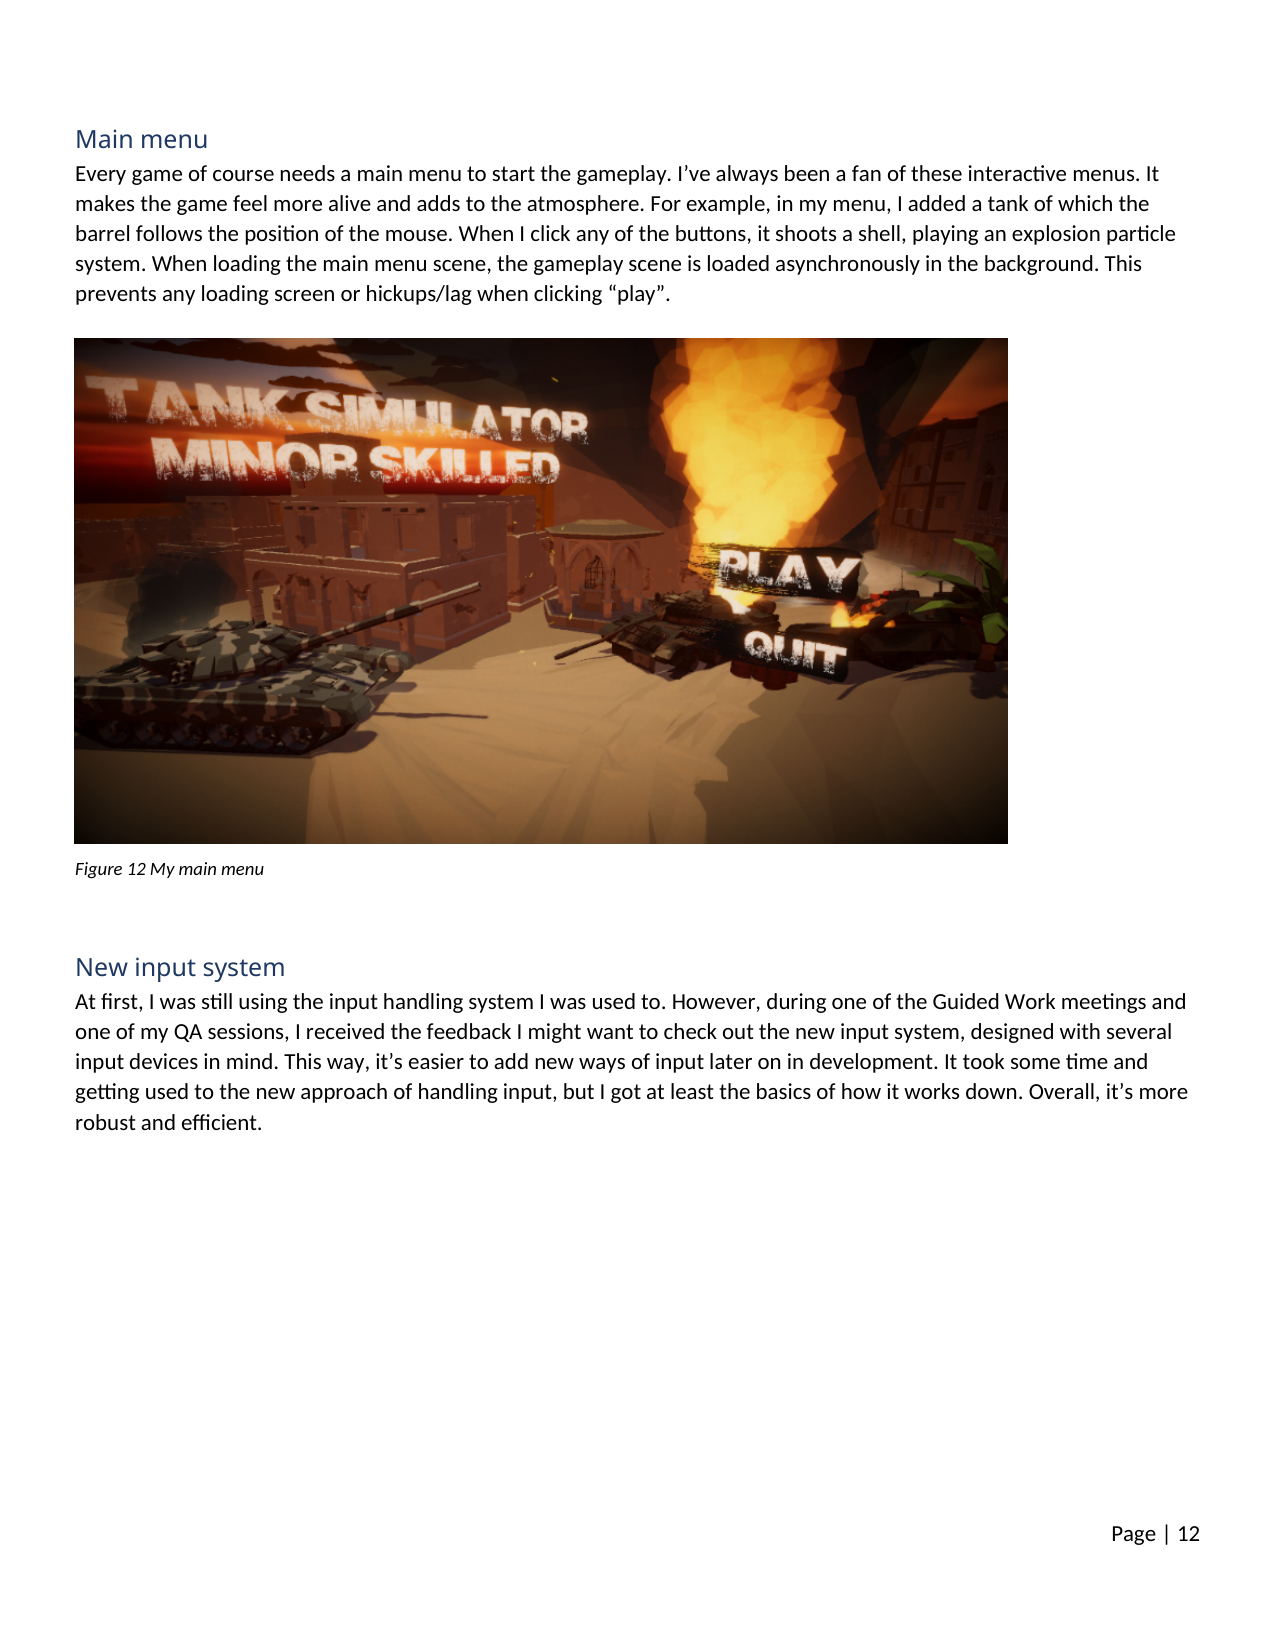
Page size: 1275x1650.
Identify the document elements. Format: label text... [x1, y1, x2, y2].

picture [74, 338, 1008, 844]
text At first, I was still using the input handling system I was used to. However, during one of the Guided Work meetings and one of my QA sessions, I received the feedback I might want to check out the new input system, designed with several input devices in mind. This way, it’s easier to add new ways of input later on in development. It took some time and getting used to the new approach of handling input, but I got at least the basics of how it works down. Overall, it’s more robust and efficient. [75, 987, 1200, 1136]
subtitle Main menu [75, 122, 1200, 156]
text Every game of course needs a main menu to start the gameplay. I’ve always been a fan of these interactive menus. It makes the game feel more alive and adds to the atmosphere. For example, in my menu, I added a tank of which the barrel follows the position of the mouse. When I click any of the buttons, it shoots a shell, playing an explosion particle system. When loading the main menu scene, the gameplay scene is loaded asynchronously in the background. This prevents any loading screen or hickups/lag when clicking “play”. [75, 159, 1200, 307]
subtitle New input system [75, 950, 1200, 984]
